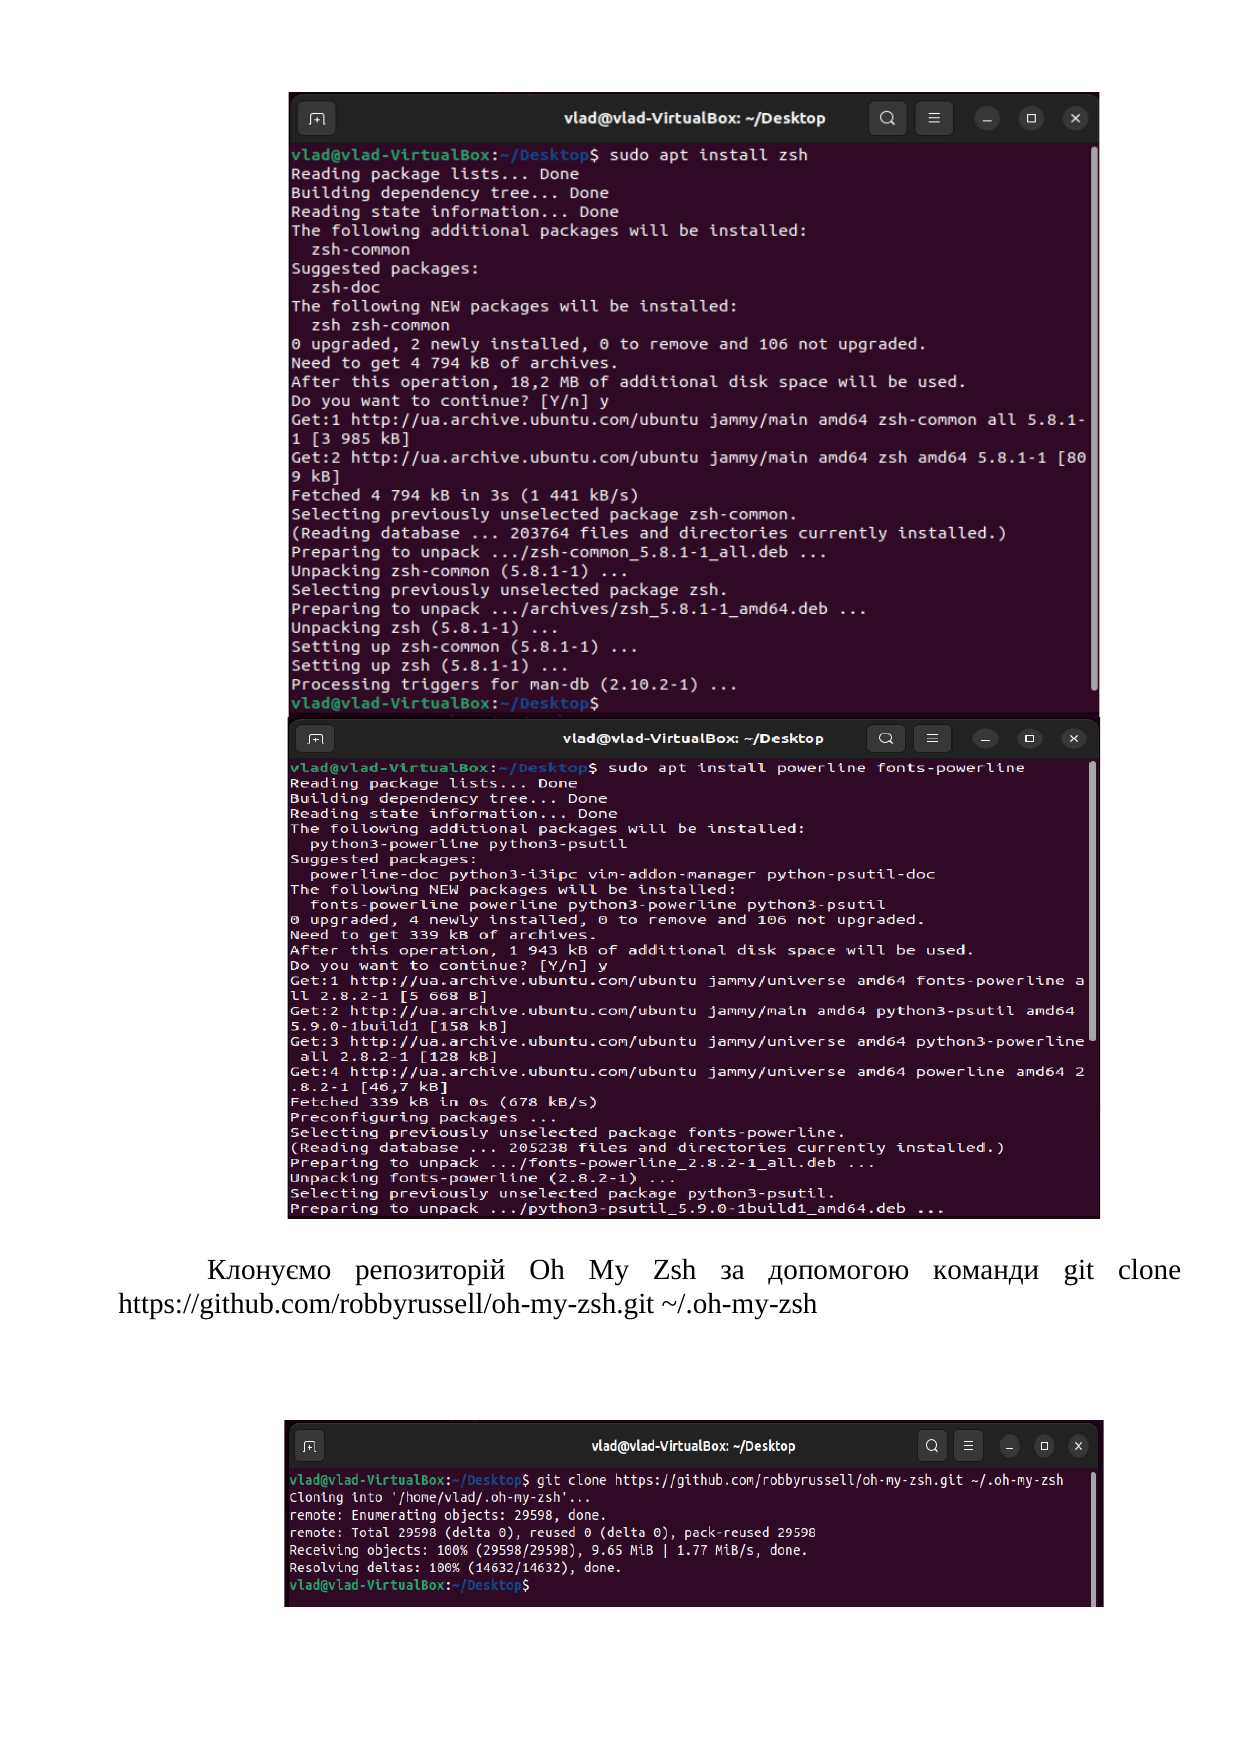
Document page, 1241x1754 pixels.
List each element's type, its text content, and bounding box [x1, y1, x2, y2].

picture [287, 92, 1101, 1219]
text Клонуємо репозиторій Oh My Zsh за допомогою команди git clone https://github.com/robbyrussell/oh-my-zsh.git ~/.oh-my-zsh [118, 1252, 1181, 1319]
picture [284, 1420, 1104, 1607]
